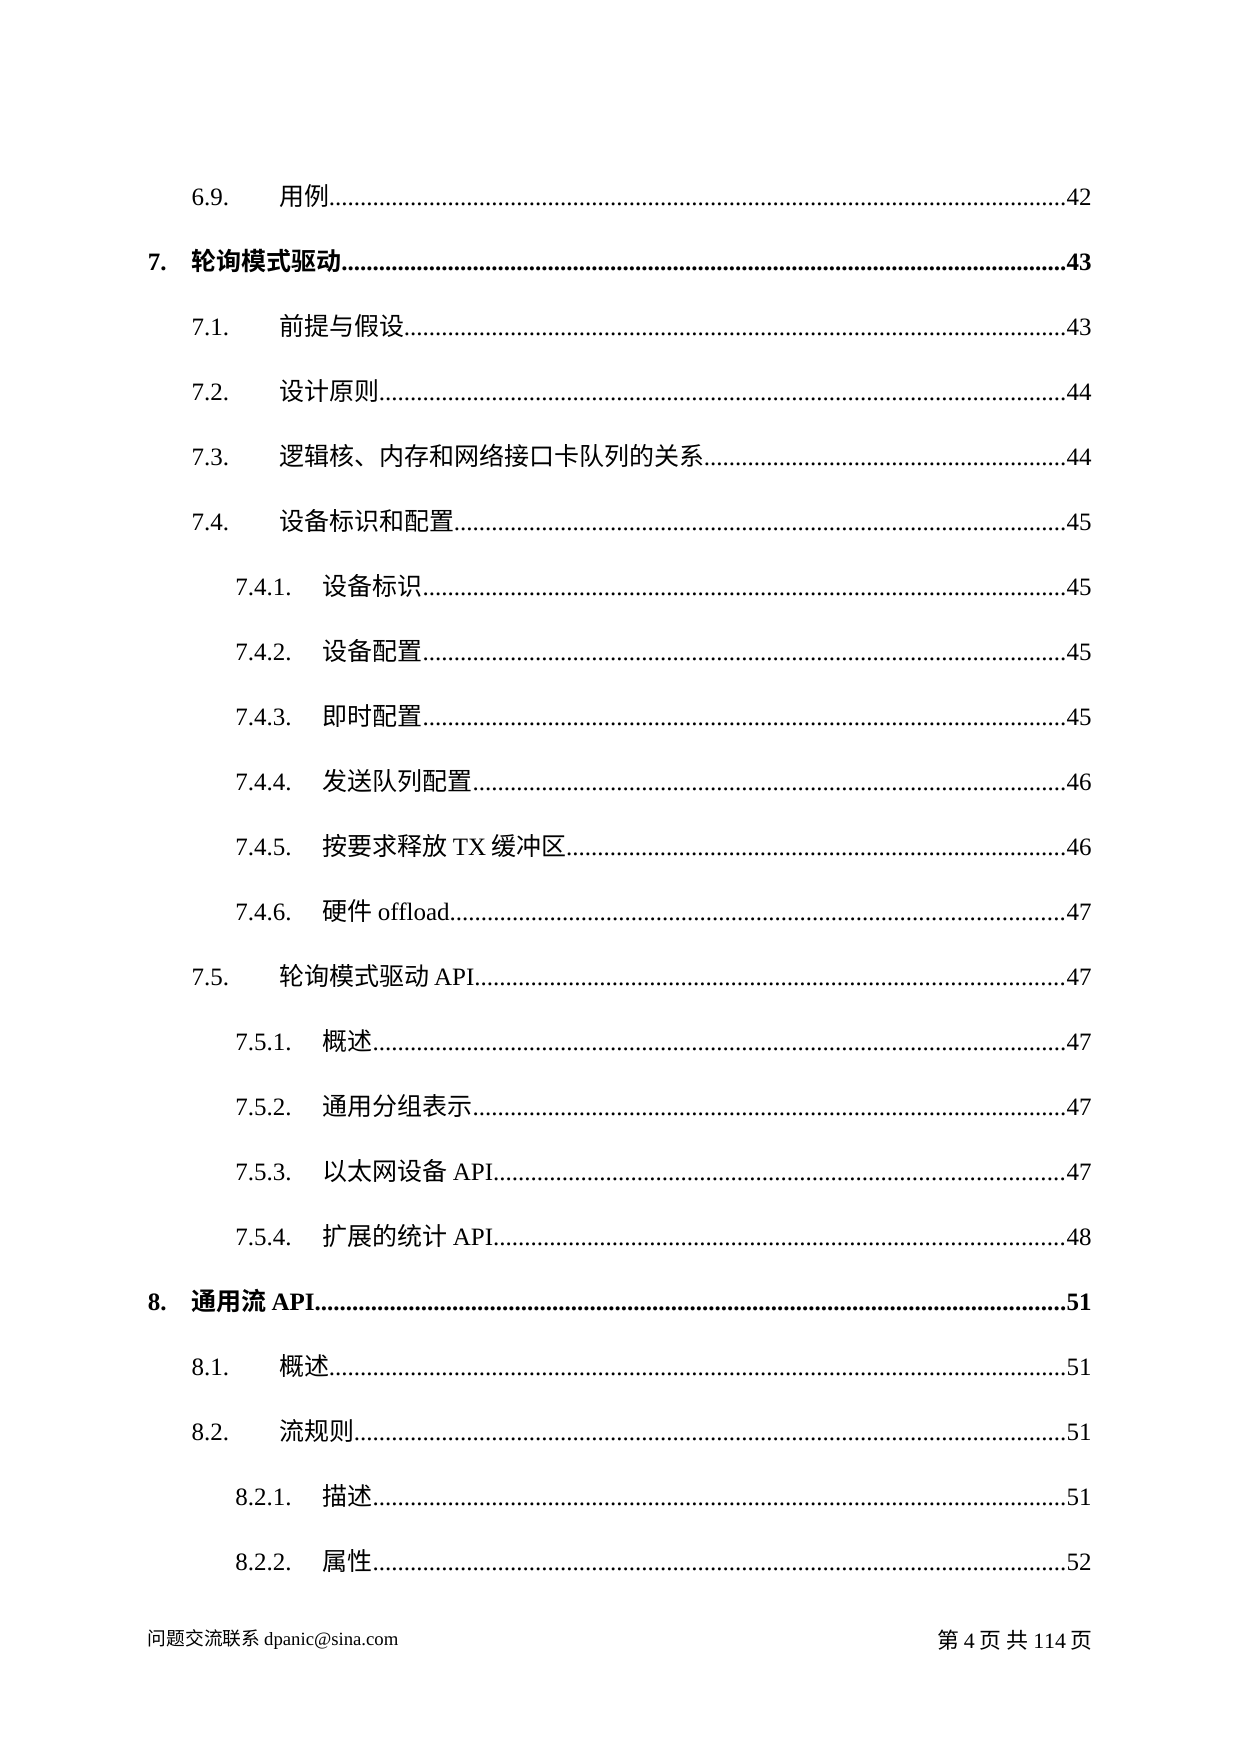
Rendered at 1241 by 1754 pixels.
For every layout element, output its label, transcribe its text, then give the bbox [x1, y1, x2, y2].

text 7.5.2. 通用分组表示 47 [235, 1072, 1092, 1137]
text 7.5. 轮询模式驱动API 47 [191, 942, 1092, 1007]
text 7.5.1. 概述 47 [235, 1007, 1092, 1072]
text 7.2. 设计原则 44 [191, 357, 1092, 422]
text 8.2. 流规则 51 [191, 1397, 1092, 1462]
text 8.2.1. 描述 51 [235, 1462, 1092, 1527]
text 7.4.4. 发送队列配置 46 [235, 747, 1092, 812]
text 6.9. 用例 42 [191, 162, 1092, 227]
text 7.4.3. 即时配置 45 [235, 682, 1092, 747]
text 8. 通用流API 51 [148, 1267, 1092, 1332]
text 7.4.6. 硬件offload 47 [235, 877, 1092, 942]
text 8.2.2. 属性 52 [235, 1527, 1092, 1592]
text 7. 轮询模式驱动 43 [148, 227, 1092, 292]
text 7.4. 设备标识和配置 45 [191, 487, 1092, 552]
text 7.5.4. 扩展的统计API 48 [235, 1202, 1092, 1267]
text 7.1. 前提与假设 43 [191, 292, 1092, 357]
text 7.4.1. 设备标识 45 [235, 552, 1092, 617]
text 7.5.3. 以太网设备API 47 [235, 1137, 1092, 1202]
text 8.1. 概述 51 [191, 1332, 1092, 1397]
text 7.3. 逻辑核、内存和网络接口卡队列的关系 44 [191, 422, 1092, 487]
text 7.4.5. 按要求释放TX缓冲区 46 [235, 812, 1092, 877]
text 7.4.2. 设备配置 45 [235, 617, 1092, 682]
